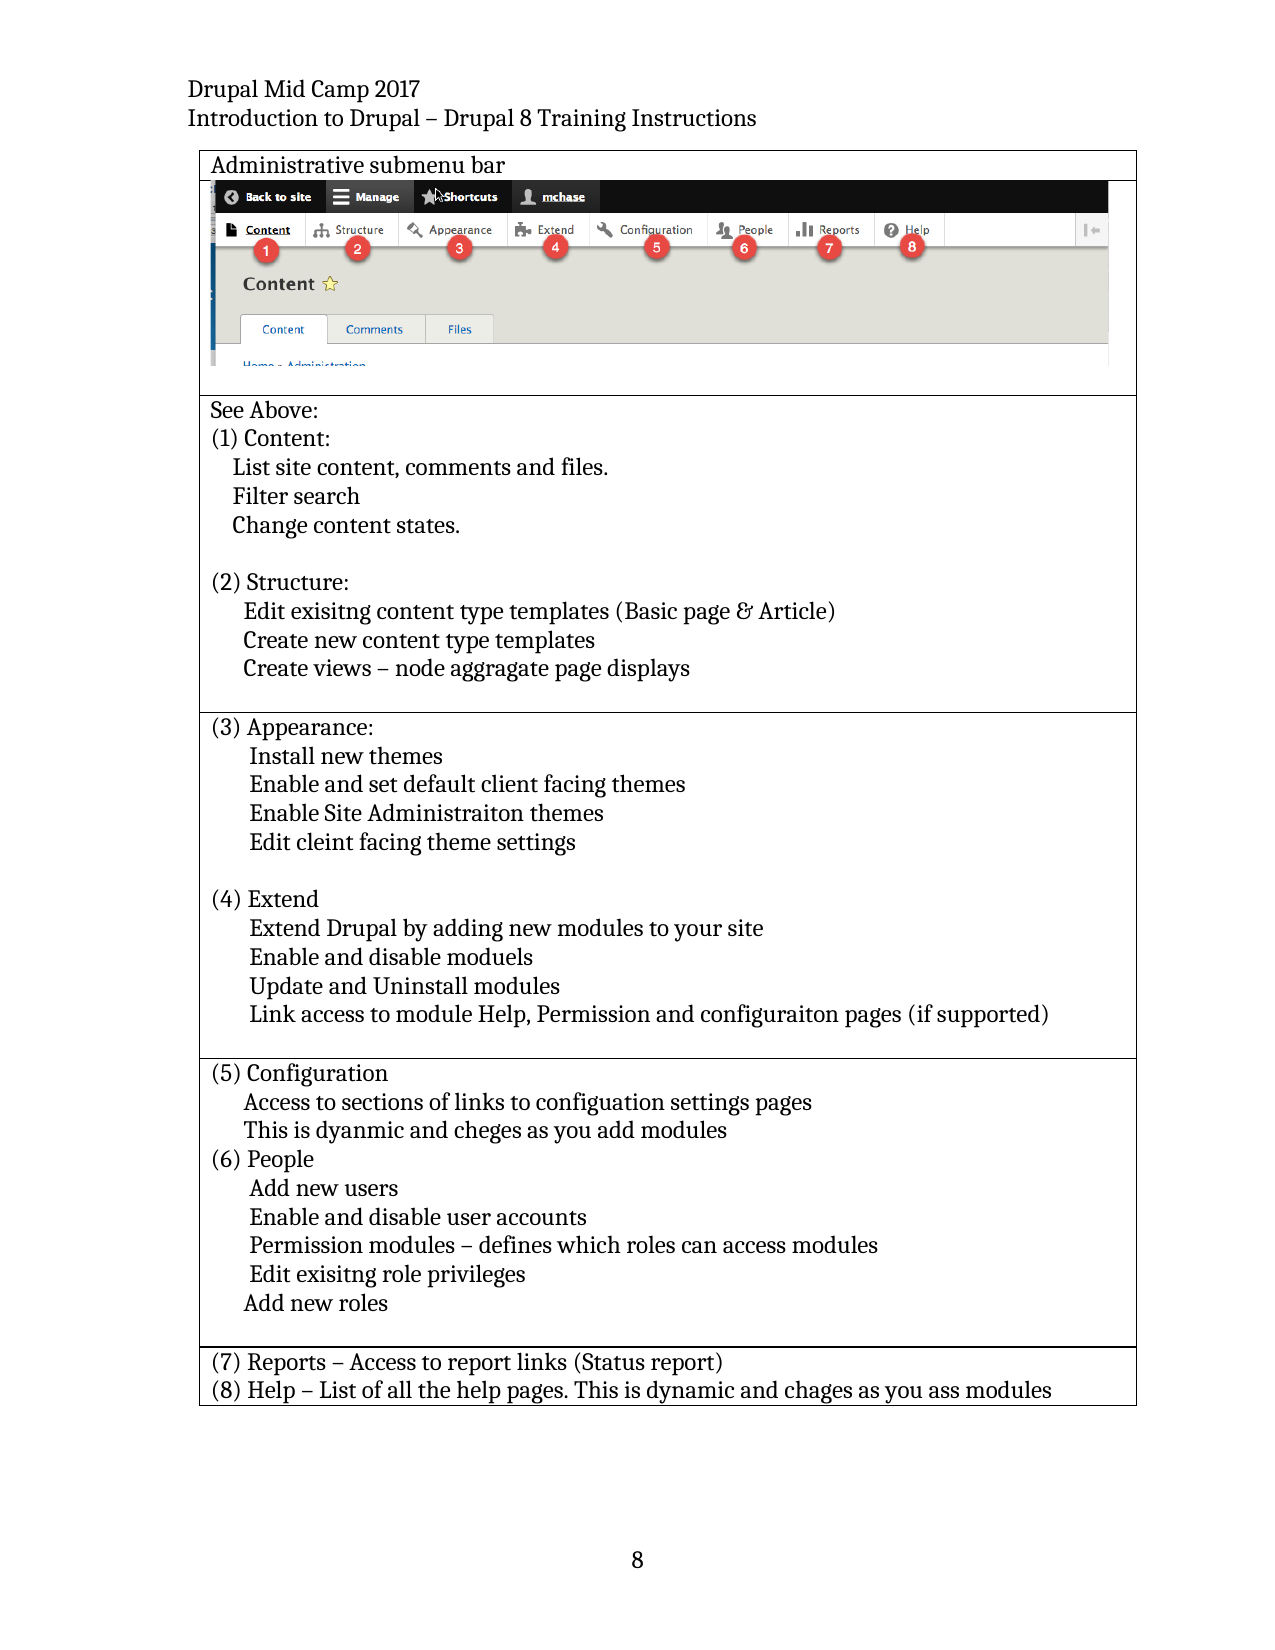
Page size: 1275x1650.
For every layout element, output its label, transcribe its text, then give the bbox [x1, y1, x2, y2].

table_cell [200, 181, 1136, 394]
table_header Administrative submenu bar [200, 151, 1136, 180]
table_cell (7) Reports – Access to report links (Status report) (8) Help – List of all the help pages. This is dynamic and chages as you ass modules [200, 1348, 1136, 1405]
picture [210, 180, 1109, 366]
table_cell See Above: (1) Content: List site content, comments and files. Filter search Change content states. (2) Structure: Edit exisitng content type templates (Basic page & Article) Create new content type templates Create views – node aggragate page displays [200, 396, 1136, 712]
table_cell (5) Configuration Access to sections of links to configuation settings pages This is dyanmic and cheges as you add modules (6) People Add new users Enable and disable user accounts Permission modules – defines which roles can access modules Edit exisitng role privileges Add new roles [200, 1059, 1136, 1346]
table_cell (3) Appearance: Install new themes Enable and set default client facing themes Enable Site Administraiton themes Edit cleint facing theme settings (4) Extend Extend Drupal by adding new modules to your site Enable and disable moduels Update and Uninstall modules Link access to module Help, Permission and configuraiton pages (if supported) [200, 713, 1136, 1058]
